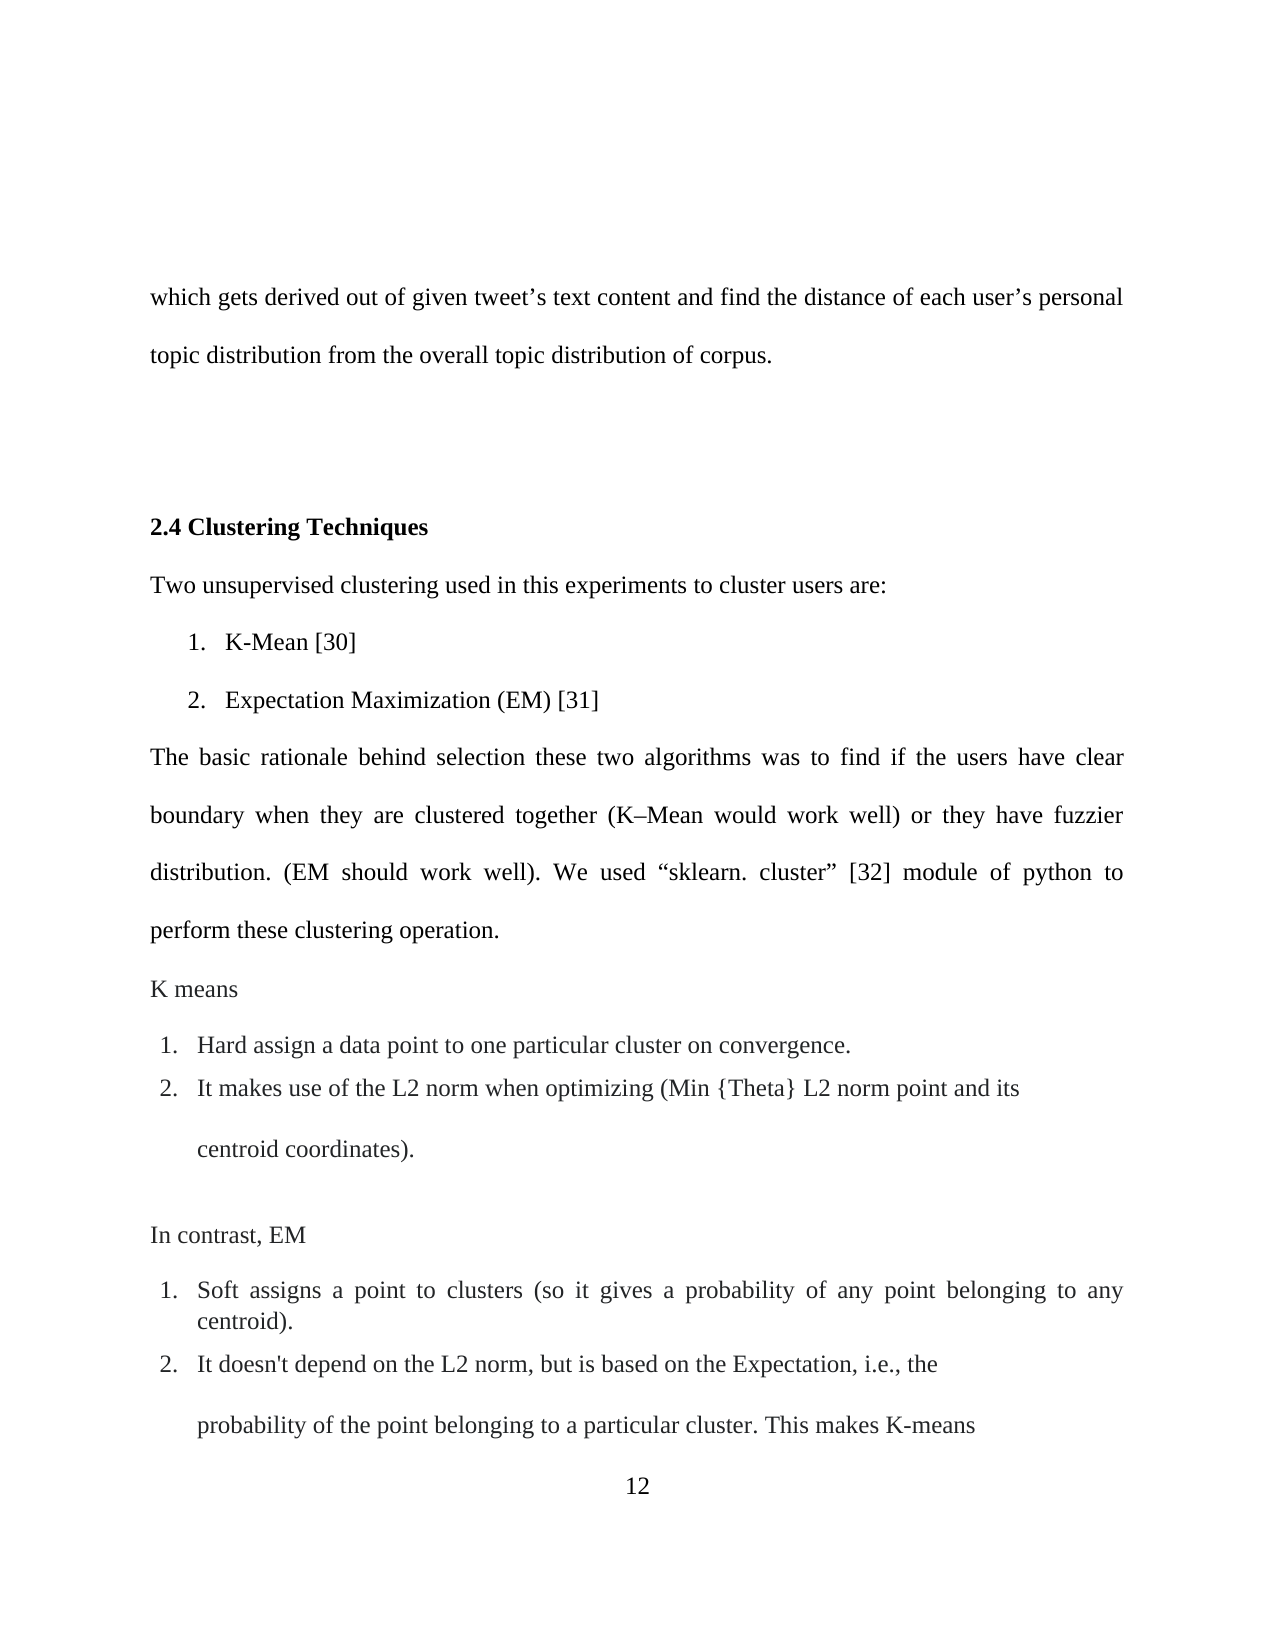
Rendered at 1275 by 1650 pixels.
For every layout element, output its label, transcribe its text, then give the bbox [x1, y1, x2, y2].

list It makes use of the L2 norm when optimizing (Min {Theta} L2 norm point and its [159, 1071, 1125, 1101]
text Two unsupervised clustering used in this experiments to cluster users are: [150, 570, 1125, 599]
text centroid coordinates). [197, 1132, 1125, 1162]
list Hard assign a data point to one particular cluster on convergence. [159, 1028, 1125, 1058]
text In contrast, EM [150, 1218, 1125, 1248]
list It doesn't depend on the L2 norm, but is based on the Expectation, i.e., the [159, 1347, 1125, 1378]
text The basic rationale behind selection these two algorithms was to find if the users have clear boundary when they are clustered together (K–Mean would work well) or they have fuzzier distribution. (EM should work well). We used “sklearn. cluster” [32] module of python to perform these clustering operation. [150, 742, 1125, 944]
list Expectation Maximization (EM) [31] [187, 685, 1125, 714]
list Soft assigns a point to clusters (so it gives a probability of any point belonging to any centroid). [159, 1273, 1125, 1334]
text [150, 282, 1125, 369]
list K-Mean [30] [187, 627, 1125, 656]
text probability of the point belonging to a particular cluster. This makes K-means [197, 1408, 1125, 1439]
text 2.4 Clustering Techniques [150, 512, 1125, 541]
text K means [150, 972, 1125, 1003]
